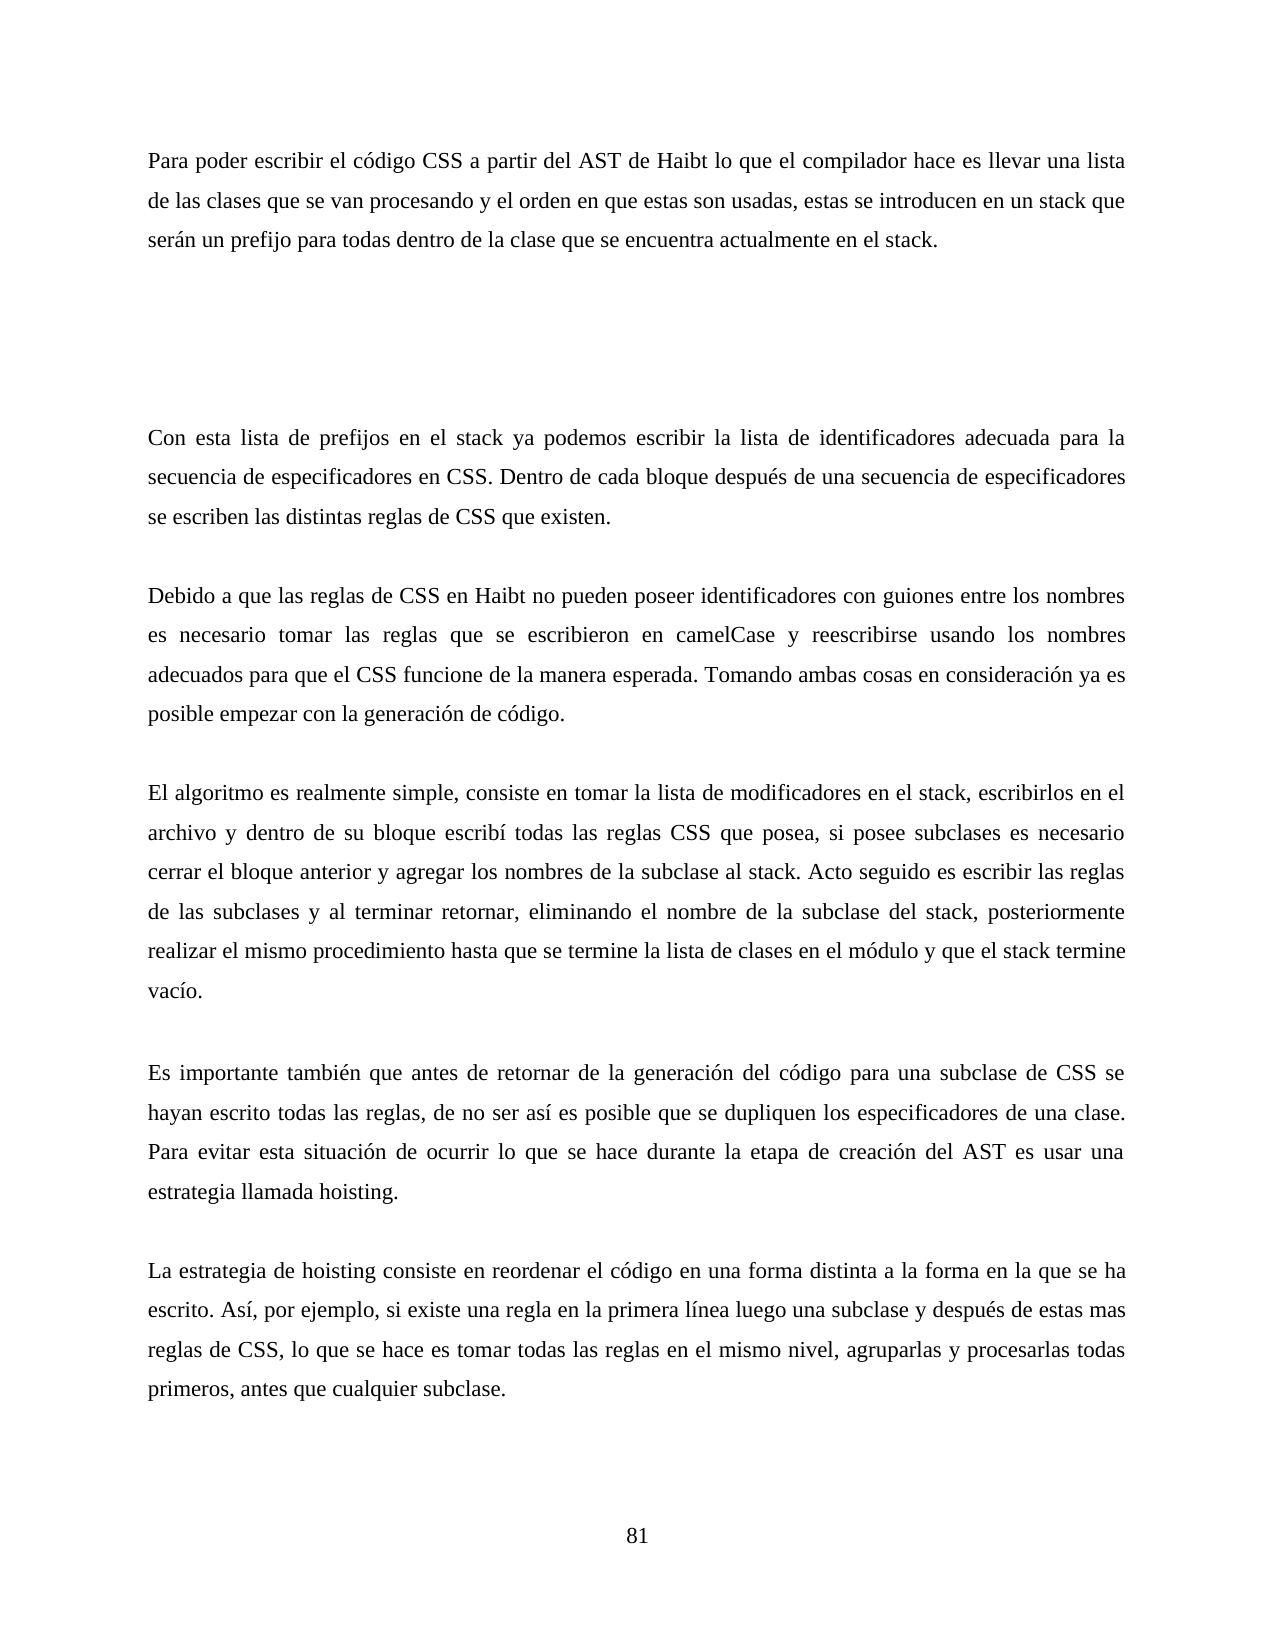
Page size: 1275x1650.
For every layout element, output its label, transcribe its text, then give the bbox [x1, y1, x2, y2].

text Debido a que las reglas de CSS en Haibt no pueden poseer identificadores con guiones entre los nombres es necesario tomar las reglas que se escribieron en camelCase y reescribirse usando los nombres adecuados para que el CSS funcione de la manera esperada. Tomando ambas cosas en consideración ya es posible empezar con la generación de código. [148, 582, 1127, 727]
text Para poder escribir el código CSS a partir del AST de Haibt lo que el compilador hace es llevar una lista de las clases que se van procesando y el orden en que estas son usadas, estas se introducen en un stack que serán un prefijo para todas dentro de la clase que se encuentra actualmente en el stack. [148, 148, 1127, 253]
text La estrategia de hoisting consiste en reordenar el código en una forma distinta a la forma en la que se ha escrito. Así, por ejemplo, si existe una regla en la primera línea luego una subclase y después de estas mas reglas de CSS, lo que se hace es tomar todas las reglas en el mismo nivel, agruparlas y procesarlas todas primeros, antes que cualquier subclase. [148, 1257, 1127, 1401]
text El algoritmo es realmente simple, consiste en tomar la lista de modificadores en el stack, escribirlos en el archivo y dentro de su bloque escribí todas las reglas CSS que posea, si posee subclases es necesario cerrar el bloque anterior y agregar los nombres de la subclase al stack. Acto seguido es escribir las reglas de las subclases y al terminar retornar, eliminando el nombre de la subclase del stack, posteriormente realizar el mismo procedimiento hasta que se termine la lista de clases en el módulo y que el stack termine vacío. [148, 779, 1127, 1003]
text Con esta lista de prefijos en el stack ya podemos escribir la lista de identificadores adecuada para la secuencia de especificadores en CSS. Dentro de cada bloque después de una secuencia de especificadores se escriben las distintas reglas de CSS que existen. [148, 424, 1127, 529]
text Es importante también que antes de retornar de la generación del código para una subclase de CSS se hayan escrito todas las reglas, de no ser así es posible que se dupliquen los especificadores de una clase. Para evitar esta situación de ocurrir lo que se hace durante la etapa de creación del AST es usar una estrategia llamada hoisting. [148, 1059, 1127, 1204]
